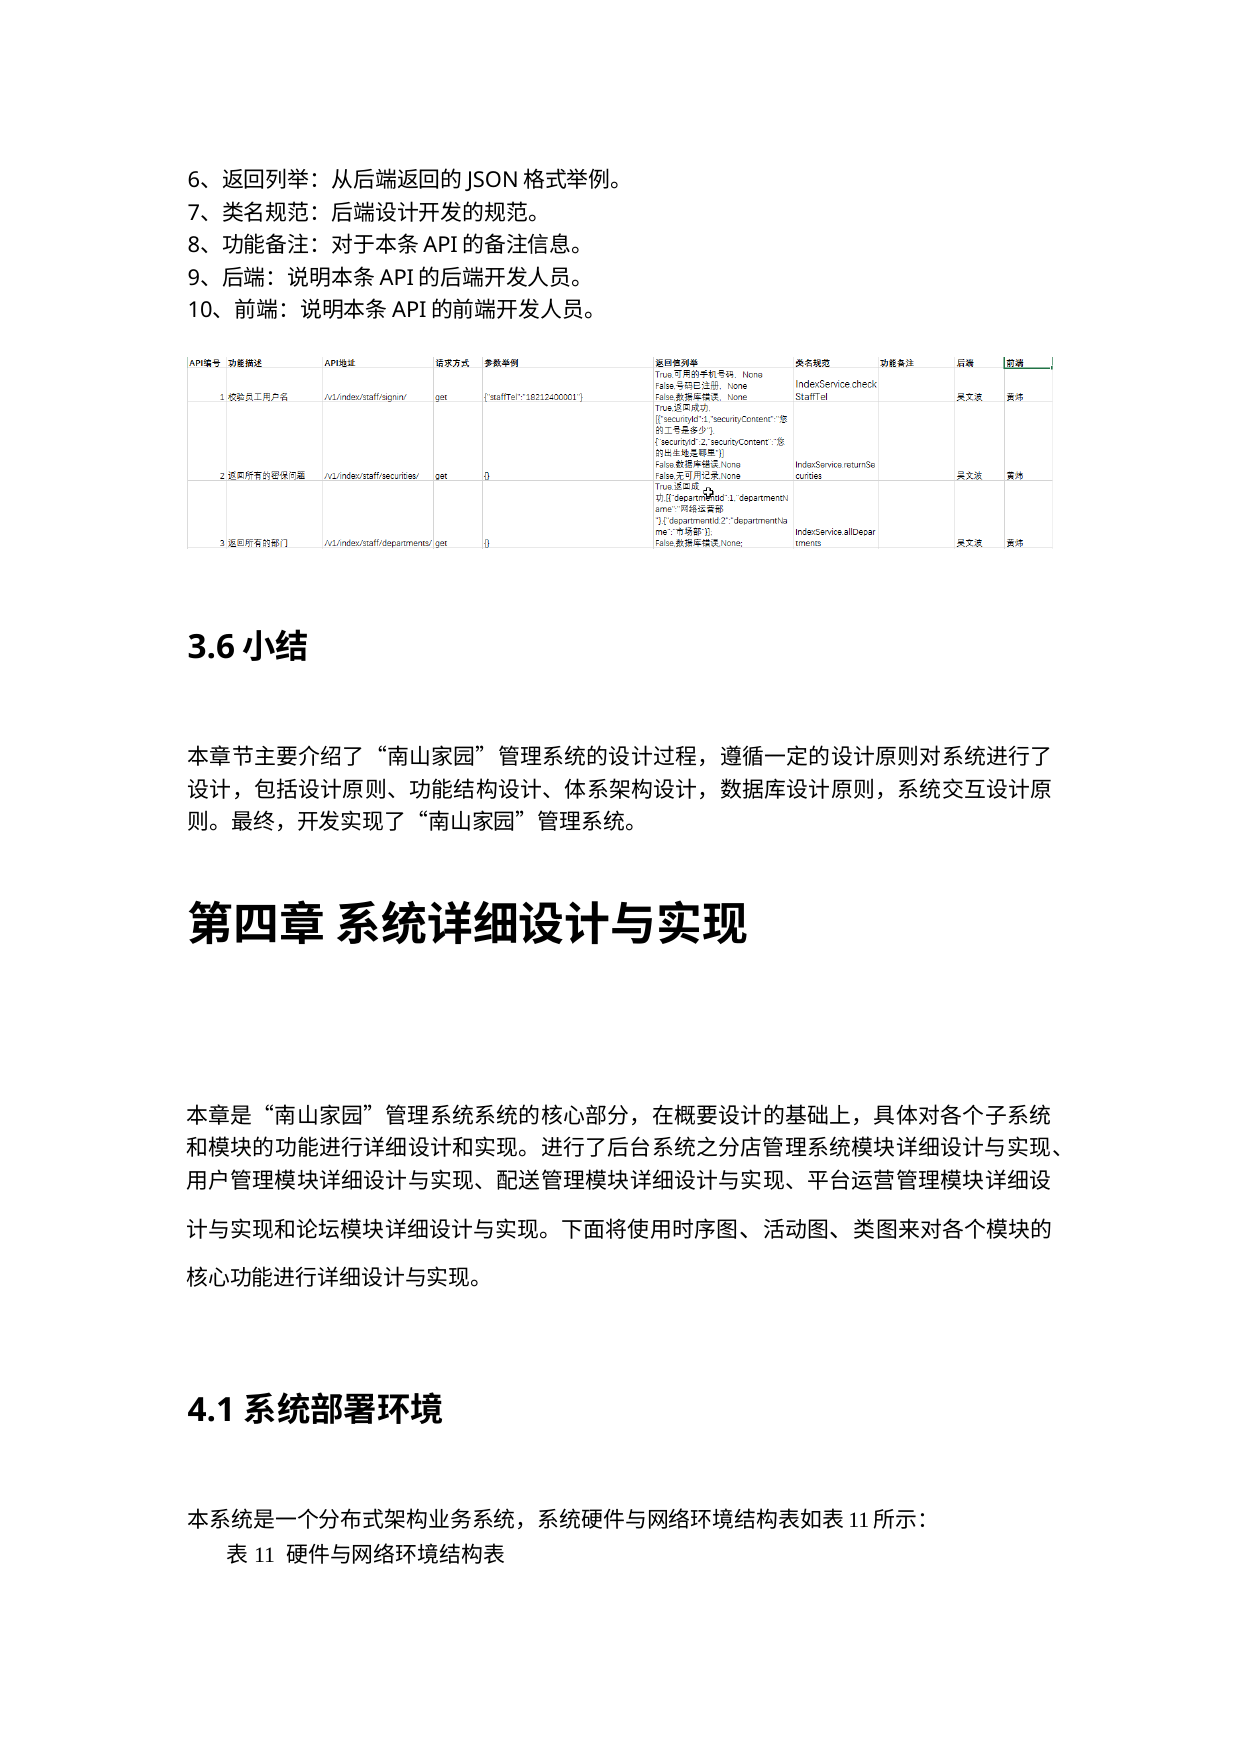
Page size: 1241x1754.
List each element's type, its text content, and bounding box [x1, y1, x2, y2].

picture [187, 357, 1053, 549]
subtitle 4.1 系统部署环境 [187, 1374, 1053, 1439]
text 本系统是⼀个分布式架构业务系统，系统硬件与⽹络环境结构表如表11所⽰： [187, 1502, 1018, 1534]
text 本章节主要介绍了“南山家园”管理系统的设计过程，遵循⼀定的设计原则对系统进⾏了设计，包括设计原则、功能结构设计、体系架构设计，数据库设计原则，系统交互设计原则。最终，开发实现了“南山家园”管理系统。 [187, 739, 1053, 836]
text 6、返回列举：从后端返回的JSON格式举例。 [187, 162, 1053, 194]
text 8、功能备注：对于本条API的备注信息。 [187, 227, 1053, 259]
text 7、类名规范：后端设计开发的规范。 [187, 194, 1053, 227]
text 表 11 硬件与⽹络环境结构表 [227, 1537, 1018, 1569]
text 9、后端：说明本条API的后端开发人员。 [187, 259, 1053, 292]
subtitle 3.6小结 [187, 612, 1053, 677]
subtitle 第四章 系统详细设计与实现 [187, 872, 1053, 969]
text 本章是“南山家园”管理系统系统的核⼼部分，在概要设计的基础上，具体对各个⼦系统和模块的功能进⾏详细设计和实现。进⾏了后台系统之分店管理系统模块详细设计与实现、⽤户管理模块详细设计与实现、配送管理模块详细设计与实现、平台运营管理模块详细设计与实现和论坛模块详细设计与实现。下⾯将使⽤时序图、活动图、类图来对各个模块的核⼼功能进⾏详细设计与实现。 [186, 1097, 1053, 1292]
text 10、前端：说明本条API的前端开发人员。 [187, 292, 1053, 324]
